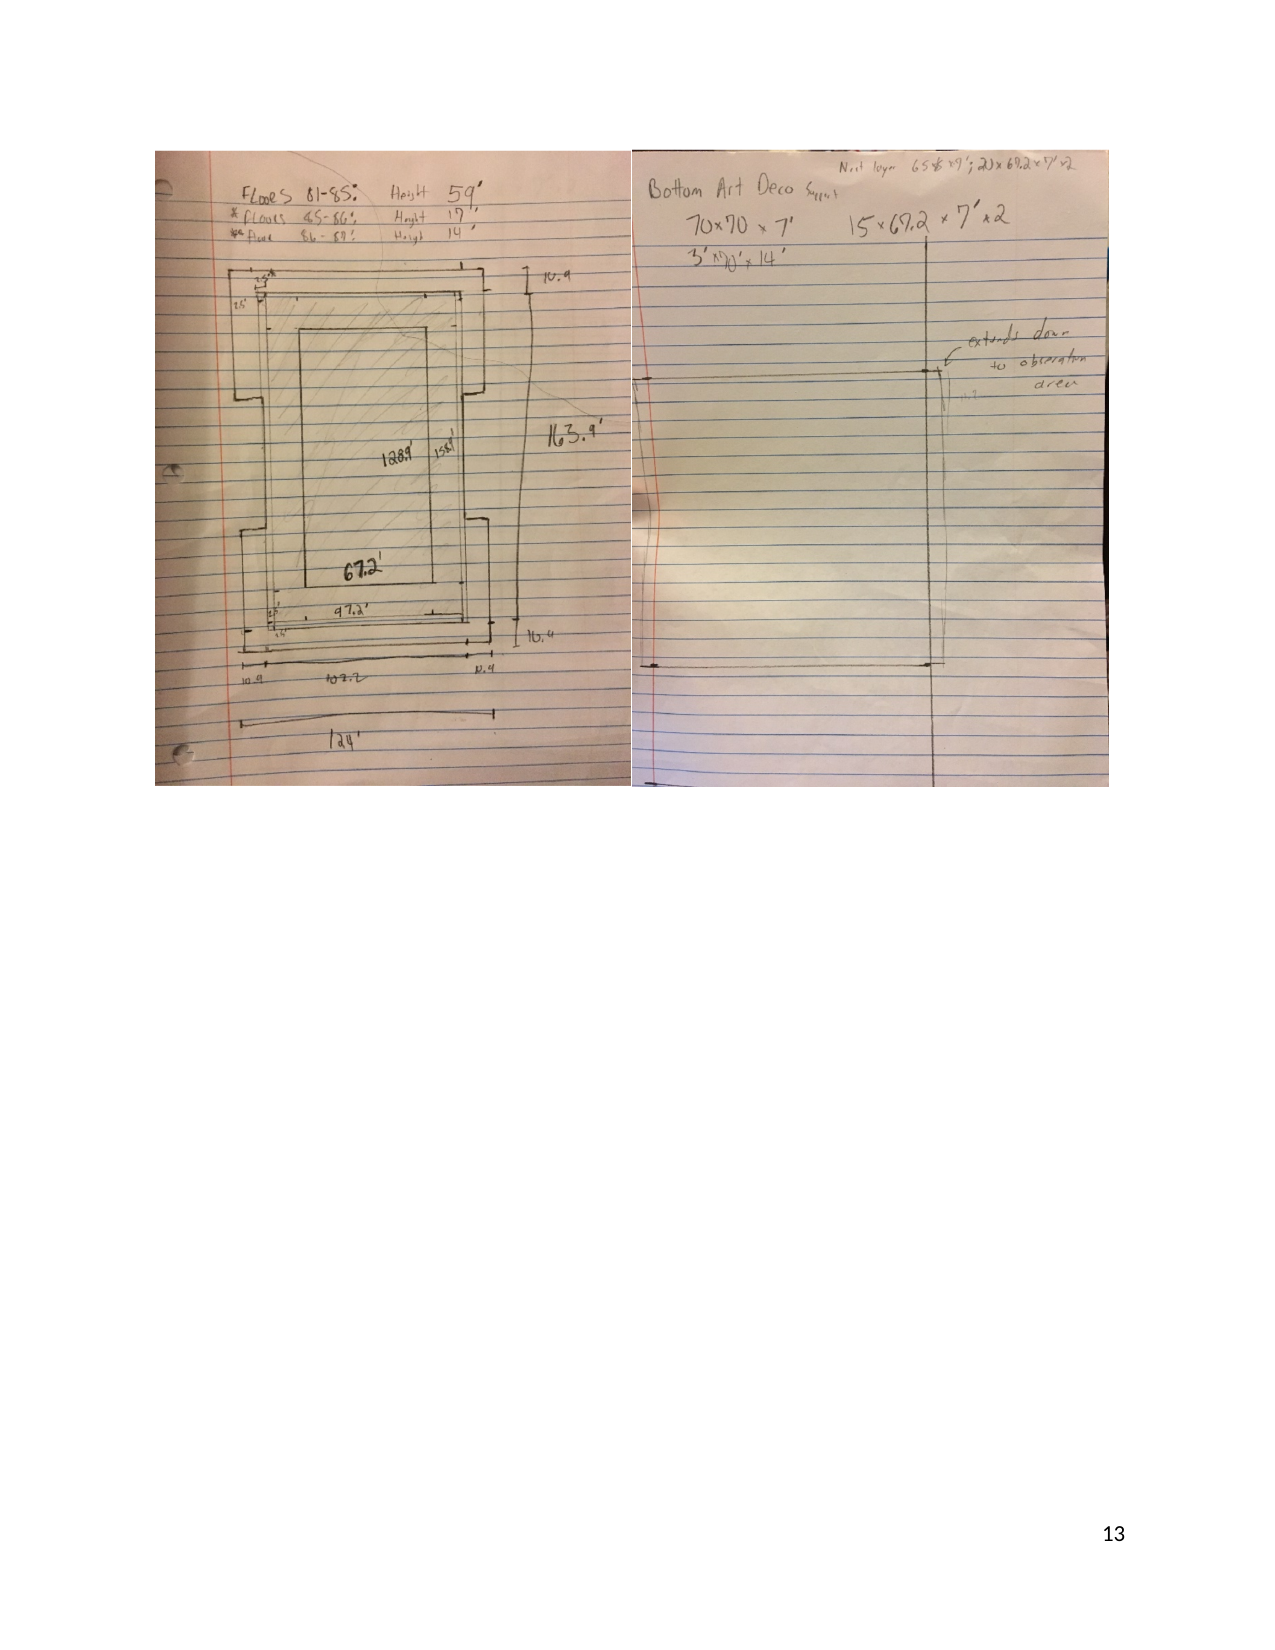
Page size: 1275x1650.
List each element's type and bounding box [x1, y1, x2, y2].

picture [155, 151, 631, 785]
picture [632, 150, 1109, 786]
